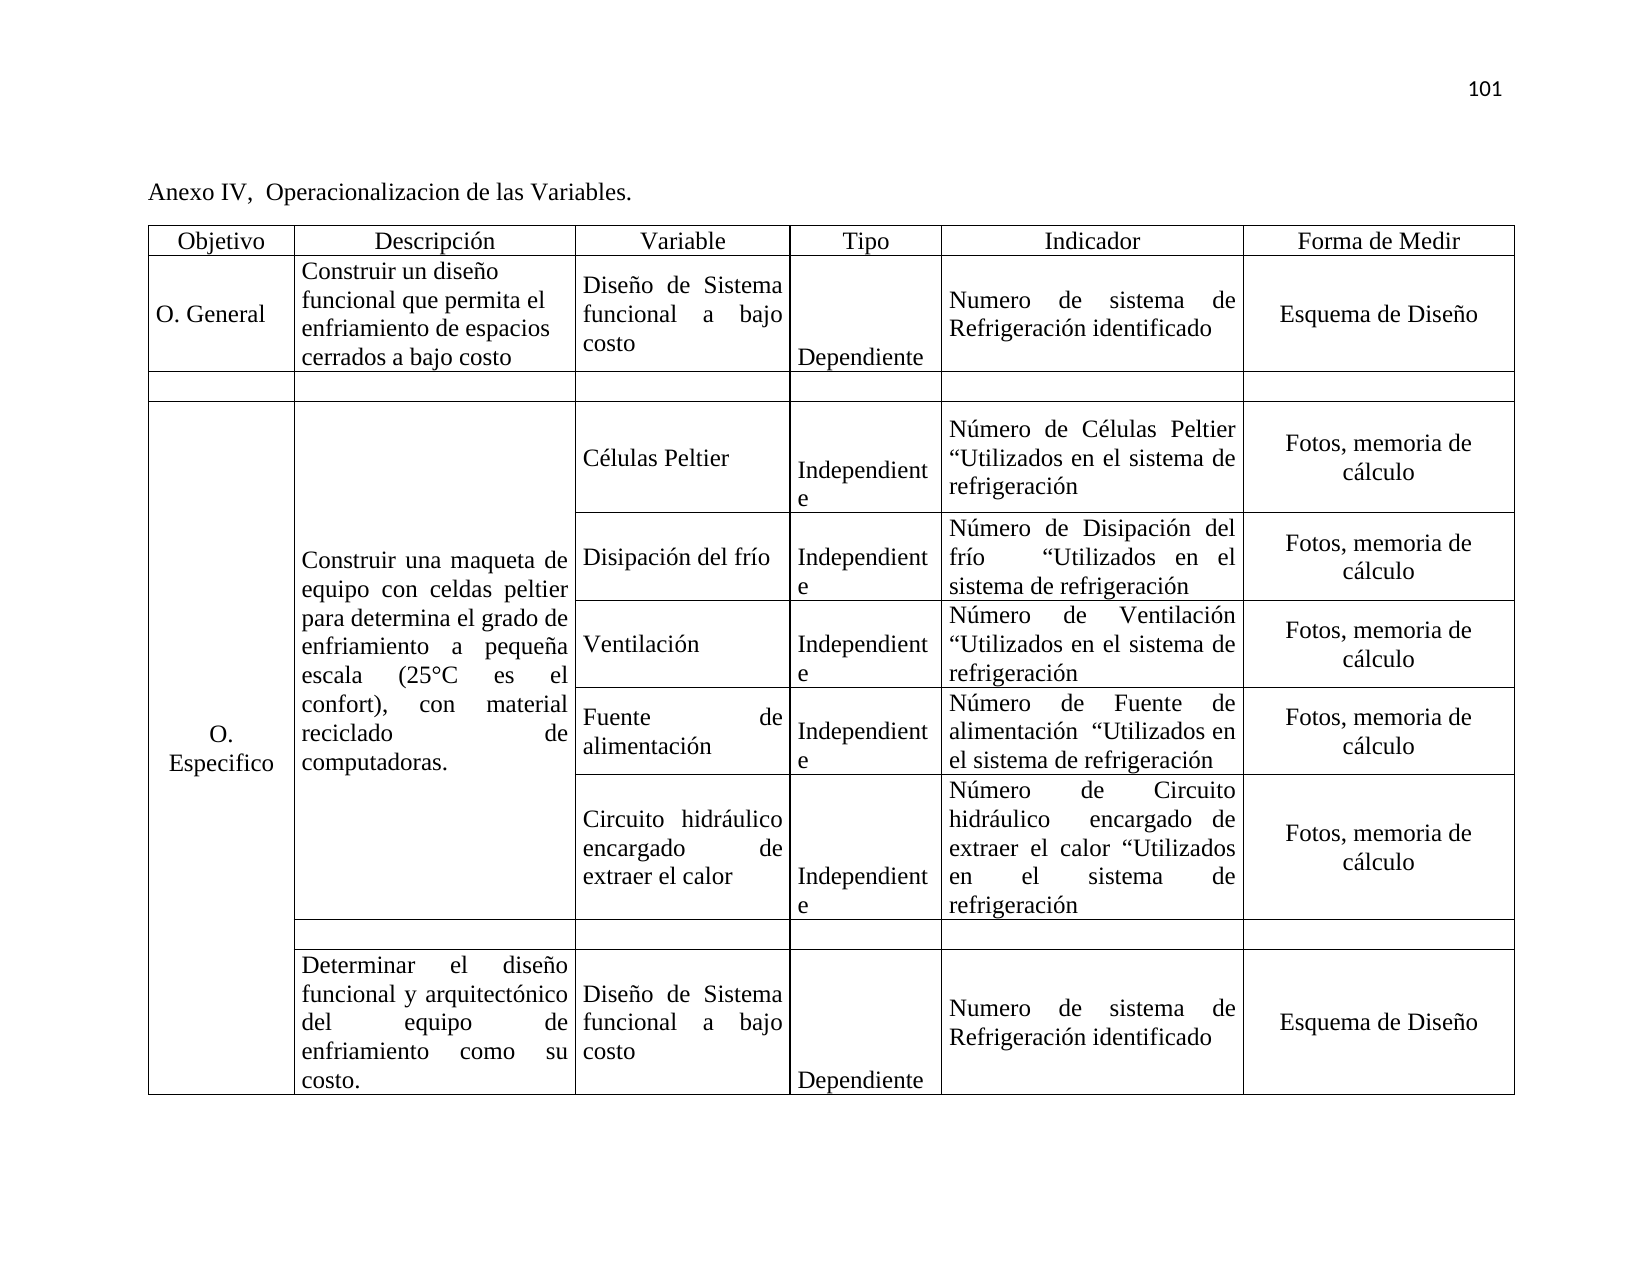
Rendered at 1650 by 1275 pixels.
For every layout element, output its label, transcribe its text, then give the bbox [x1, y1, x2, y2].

table_header Tipo [791, 226, 941, 255]
table_cell Células Peltier [576, 402, 789, 512]
table_cell Independiente [791, 601, 941, 687]
table_cell Diseño de Sistema funcional a bajo costo [576, 256, 789, 371]
table_cell Disipación del frío [576, 513, 789, 599]
table_cell Dependiente [791, 256, 941, 371]
table_cell Independiente [791, 513, 941, 599]
table_cell Independiente [791, 688, 941, 774]
table_header Indicador [942, 226, 1243, 255]
table_cell [576, 372, 789, 401]
table_cell [791, 920, 941, 949]
table_cell Numero de sistema de Refrigeración identificado [942, 950, 1243, 1094]
table_header Variable [576, 226, 789, 255]
table_header Descripción [295, 226, 575, 255]
text Anexo IV, Operacionalizacion de las Variables. [148, 177, 1502, 206]
table_cell Independiente [791, 402, 941, 512]
table_cell Independiente [791, 775, 941, 919]
table_cell [576, 920, 789, 949]
table_cell Construir una maqueta de equipo con celdas peltier para determina el grado de enfriamiento a pequeña escala (25°C es el confort), con material reciclado de computadoras. [295, 402, 575, 919]
table_cell Número de Circuito hidráulico encargado de extraer el calor “Utilizados en el sistema de refrigeración [942, 775, 1243, 919]
table_cell [942, 372, 1243, 401]
table_cell [149, 372, 294, 401]
table_cell Numero de sistema de Refrigeración identificado [942, 256, 1243, 371]
table_cell Esquema de Diseño [1244, 256, 1514, 371]
table_cell Fotos, memoria de cálculo [1244, 402, 1514, 512]
table_cell Determinar el diseño funcional y arquitectónico del equipo de enfriamiento como su costo. [295, 950, 575, 1094]
table_cell Número de Fuente de alimentación “Utilizados en el sistema de refrigeración [942, 688, 1243, 774]
table_cell O. Especifico [149, 402, 294, 1094]
table_cell Fotos, memoria de cálculo [1244, 775, 1514, 919]
table_cell [295, 372, 575, 401]
table_cell Número de Ventilación “Utilizados en el sistema de refrigeración [942, 601, 1243, 687]
table_cell Dependiente [791, 950, 941, 1094]
table_cell Circuito hidráulico encargado de extraer el calor [576, 775, 789, 919]
table_cell Fotos, memoria de cálculo [1244, 601, 1514, 687]
table_cell Construir un diseño funcional que permita el enfriamiento de espacios cerrados a bajo costo [295, 256, 575, 371]
table_header Objetivo [149, 226, 294, 255]
table_cell Número de Disipación del frío “Utilizados en el sistema de refrigeración [942, 513, 1243, 599]
table_cell [1244, 920, 1514, 949]
table_cell Ventilación [576, 601, 789, 687]
table_cell [1244, 372, 1514, 401]
table_cell Fotos, memoria de cálculo [1244, 688, 1514, 774]
table_cell Número de Células Peltier “Utilizados en el sistema de refrigeración [942, 402, 1243, 512]
table_header Forma de Medir [1244, 226, 1514, 255]
table_cell [295, 920, 575, 949]
table_cell Fotos, memoria de cálculo [1244, 513, 1514, 599]
table_cell Diseño de Sistema funcional a bajo costo [576, 950, 789, 1094]
table_cell Fuente de alimentación [576, 688, 789, 774]
table_cell [791, 372, 941, 401]
table_cell [942, 920, 1243, 949]
table_cell Esquema de Diseño [1244, 950, 1514, 1094]
table_cell O. General [149, 256, 294, 371]
